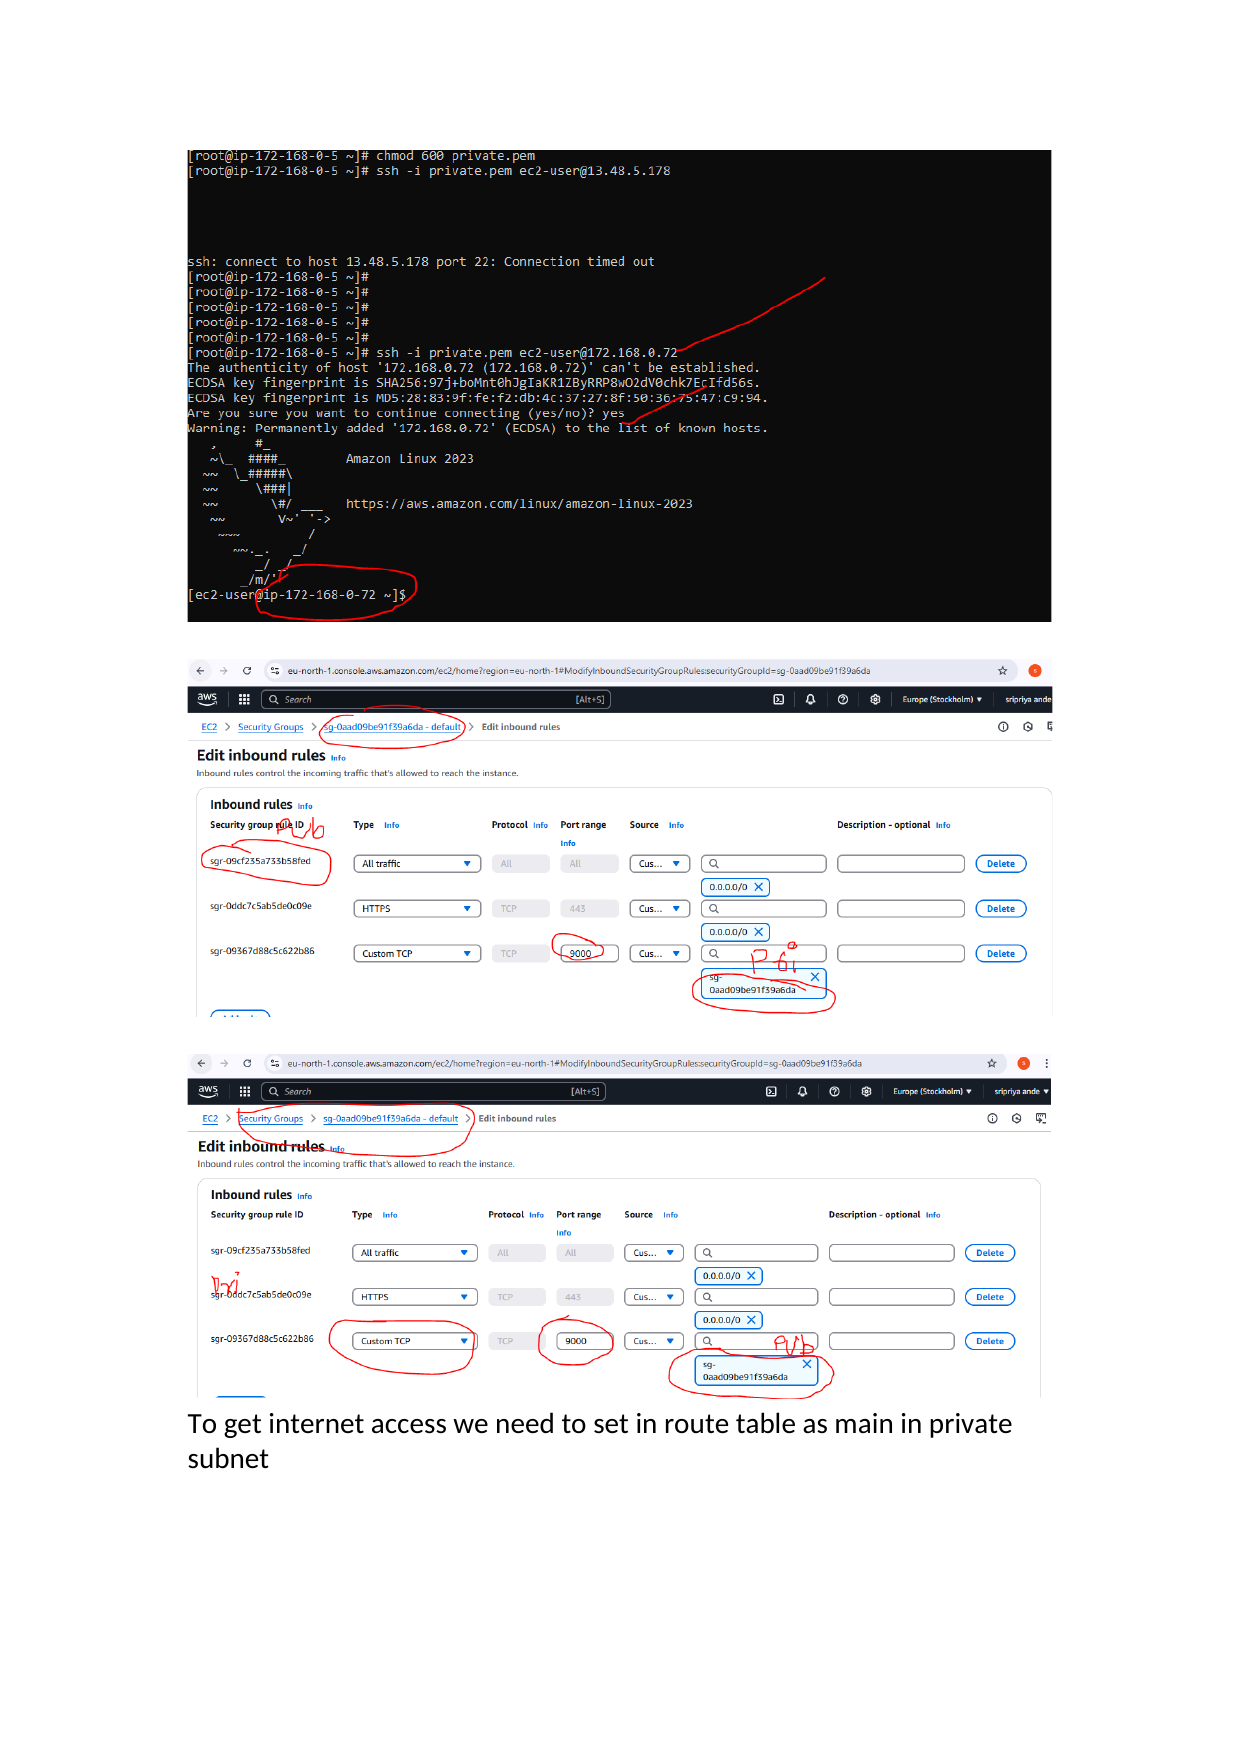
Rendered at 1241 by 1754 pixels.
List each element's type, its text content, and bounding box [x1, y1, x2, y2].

picture [187, 150, 1052, 622]
list To get internet access we need to set in route table as main in private subnet [187, 1405, 1053, 1476]
picture [187, 659, 1053, 1017]
picture [187, 1054, 1051, 1399]
